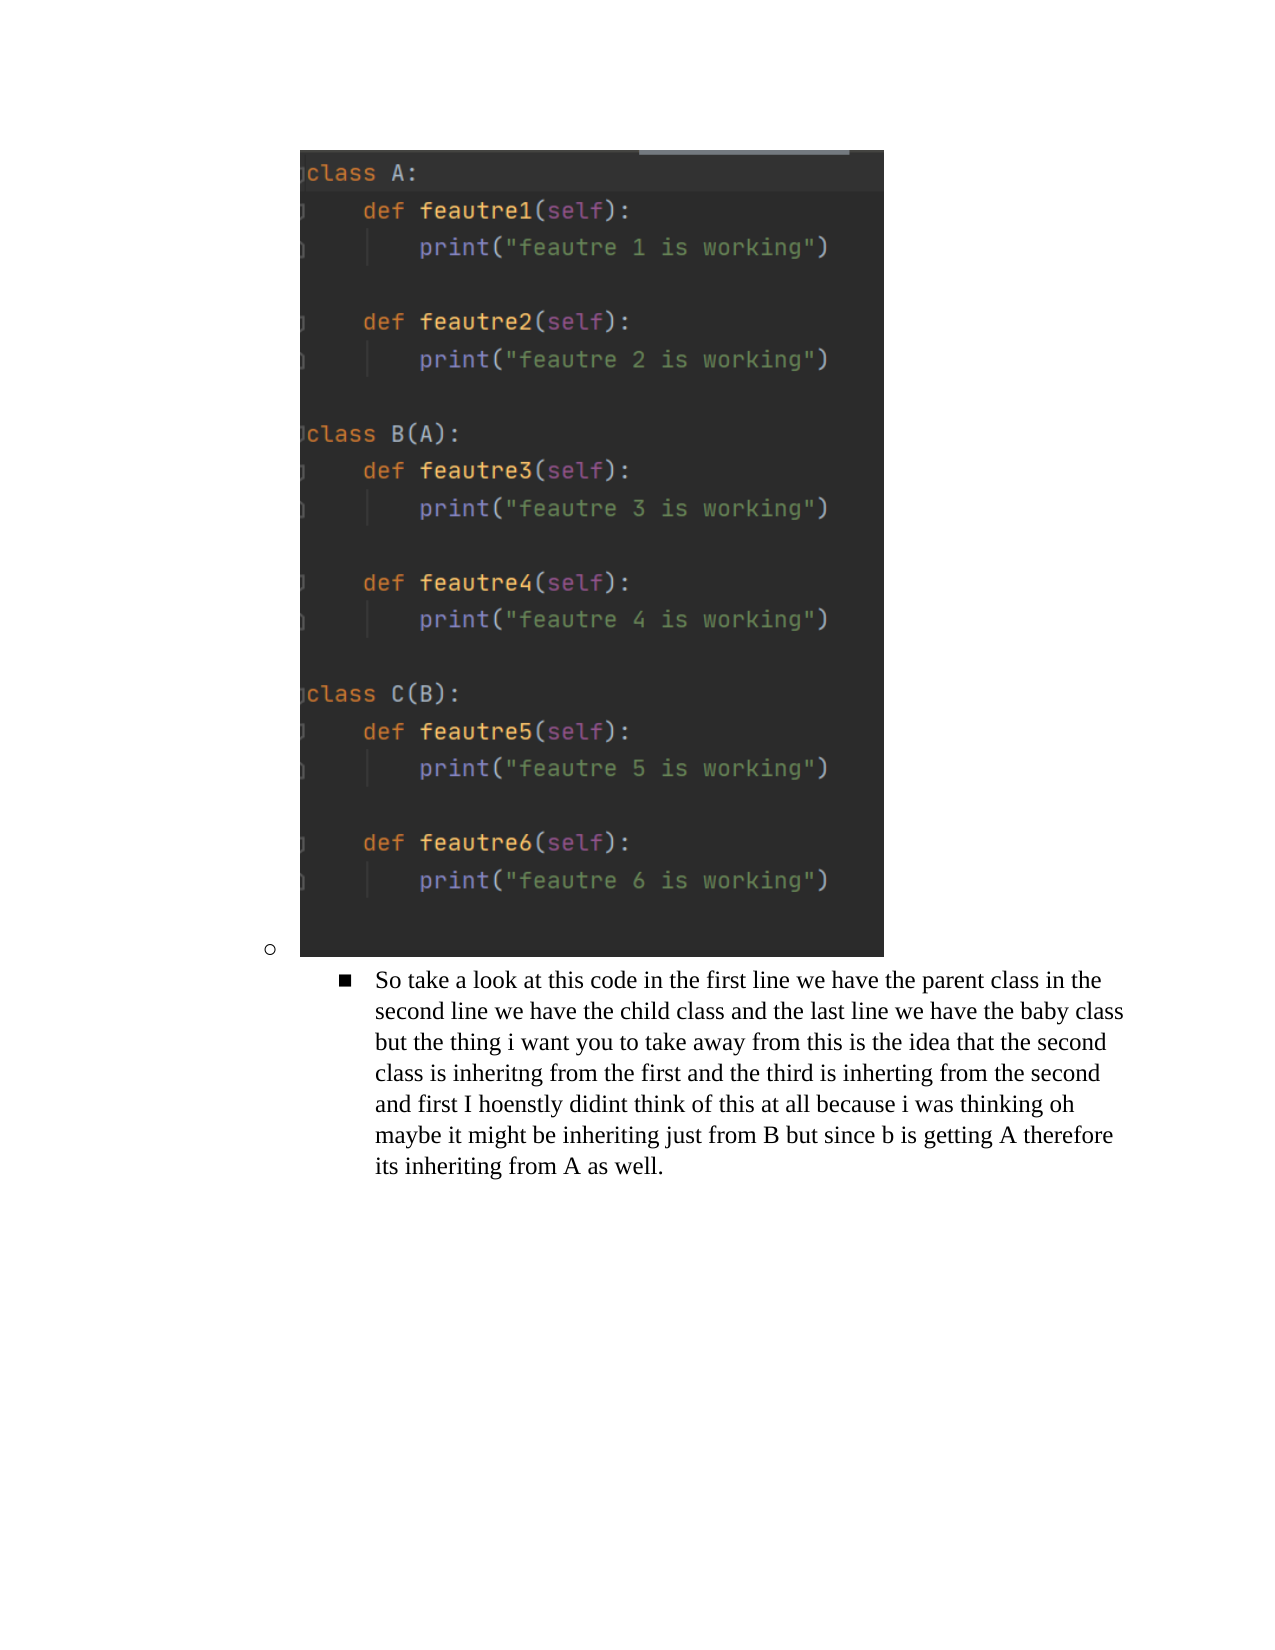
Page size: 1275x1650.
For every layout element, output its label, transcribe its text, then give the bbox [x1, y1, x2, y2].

picture [300, 150, 884, 957]
list So take a look at this code in the first line we have the parent class in the second line we have the child class and the last line we have the baby class but the thing i want you to take away from this is the idea that the second class is inheritng from the first and the third is inherting from the second and first I hoenstly didint think of this at all because i was thinking oh maybe it might be inheriting just from B but since b is getting A therefore its inheriting from A as well. [337, 965, 1125, 1180]
